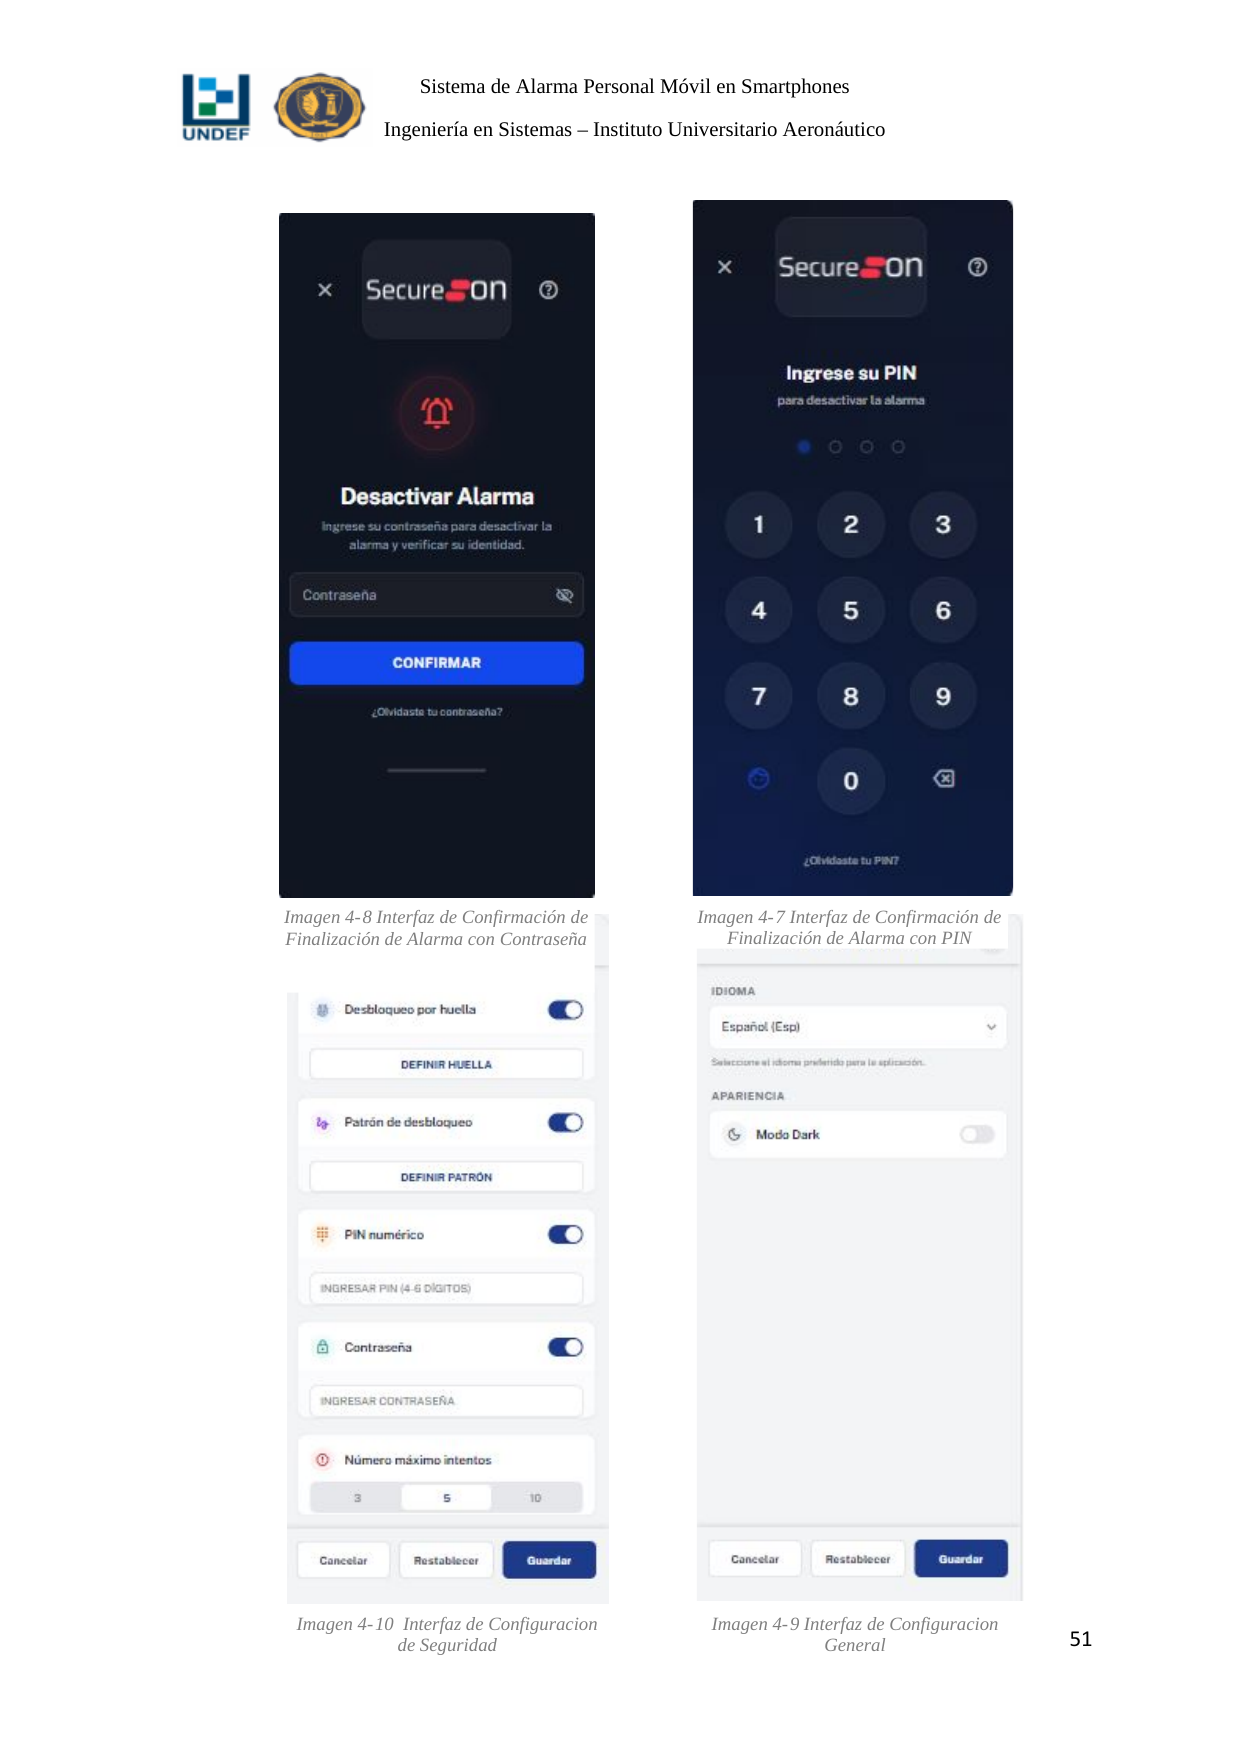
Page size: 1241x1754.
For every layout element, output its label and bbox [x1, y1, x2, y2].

picture [279, 213, 595, 898]
picture [177, 68, 373, 147]
picture [287, 914, 609, 1604]
picture [696, 914, 1024, 1601]
picture [692, 200, 1014, 896]
